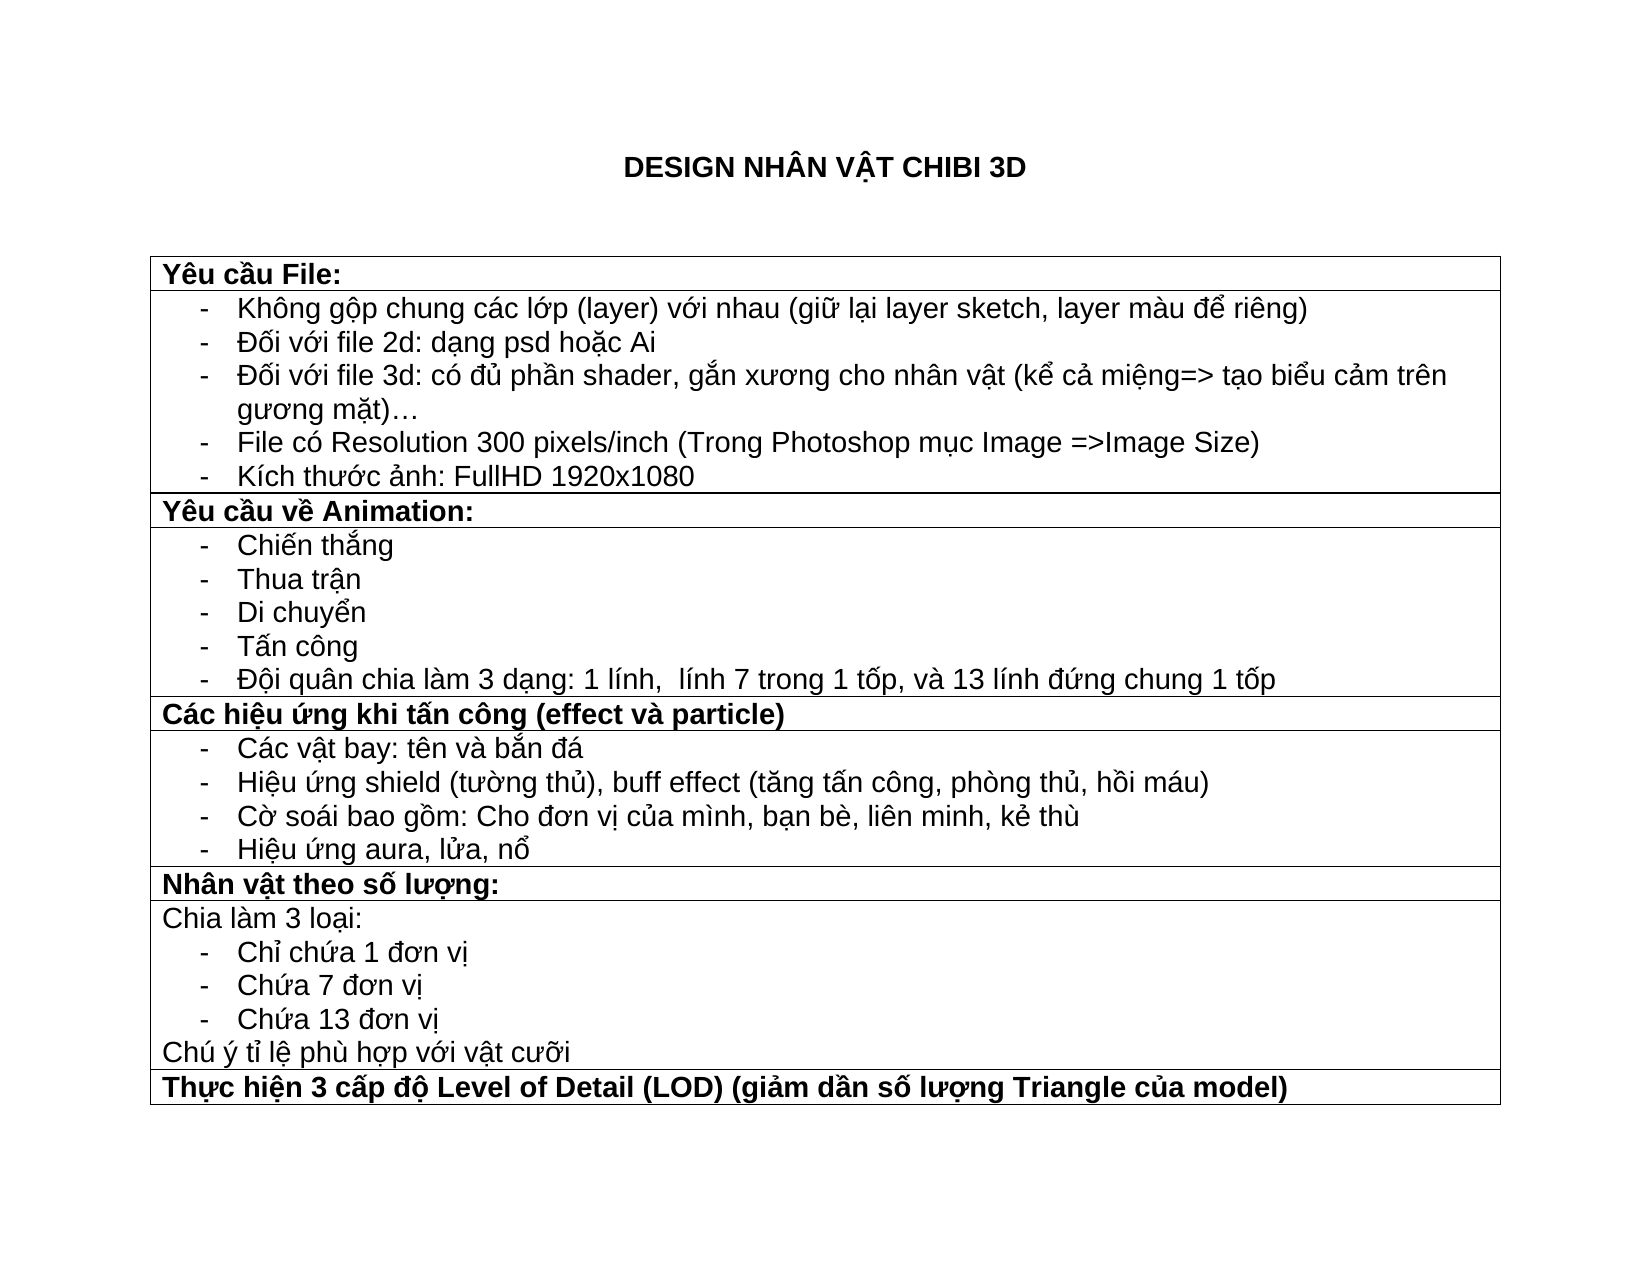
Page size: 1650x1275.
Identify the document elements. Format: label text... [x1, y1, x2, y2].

table_cell Chia làm 3 loại: Chỉ chứa 1 đơn vị Chứa 7 đơn vị Chứa 13 đơn vị Chú ý tỉ lệ phù hợp với vật cưỡi [151, 901, 1500, 1069]
table_header Yêu cầu File: [151, 257, 1500, 290]
table_cell Chiến thắng Thua trận Di chuyển Tấn công Đội quân chia làm 3 dạng: 1 lính, lính 7 trong 1 tốp, và 13 lính đứng chung 1 tốp [151, 528, 1500, 696]
table_cell Không gộp chung các lớp (layer) với nhau (giữ lại layer sketch, layer màu để riêng) Đối với file 2d: dạng psd hoặc Ai Đối với file 3d: có đủ phần shader, gắn xương cho nhân vật (kể cả miệng=> tạo biểu cảm trên gương mặt)… File có Resolution 300 pixels/inch (Trong Photoshop mục Image =>Image Size) Kích thước ảnh: FullHD 1920x1080 [151, 291, 1500, 492]
table_cell Các hiệu ứng khi tấn công (effect và particle) [151, 697, 1500, 730]
table_cell Các vật bay: tên và bắn đá Hiệu ứng shield (tường thủ), buff effect (tăng tấn công, phòng thủ, hồi máu) Cờ soái bao gồm: Cho đơn vị của mình, bạn bè, liên minh, kẻ thù Hiệu ứng aura, lửa, nổ [151, 731, 1500, 866]
table_cell Yêu cầu về Animation: [151, 494, 1500, 527]
table_cell Thực hiện 3 cấp độ Level of Detail (LOD) (giảm dần số lượng Triangle của model) [151, 1070, 1500, 1103]
table_cell Nhân vật theo số lượng: [151, 867, 1500, 900]
text DESIGN NHÂN VẬT CHIBI 3D [150, 150, 1500, 183]
